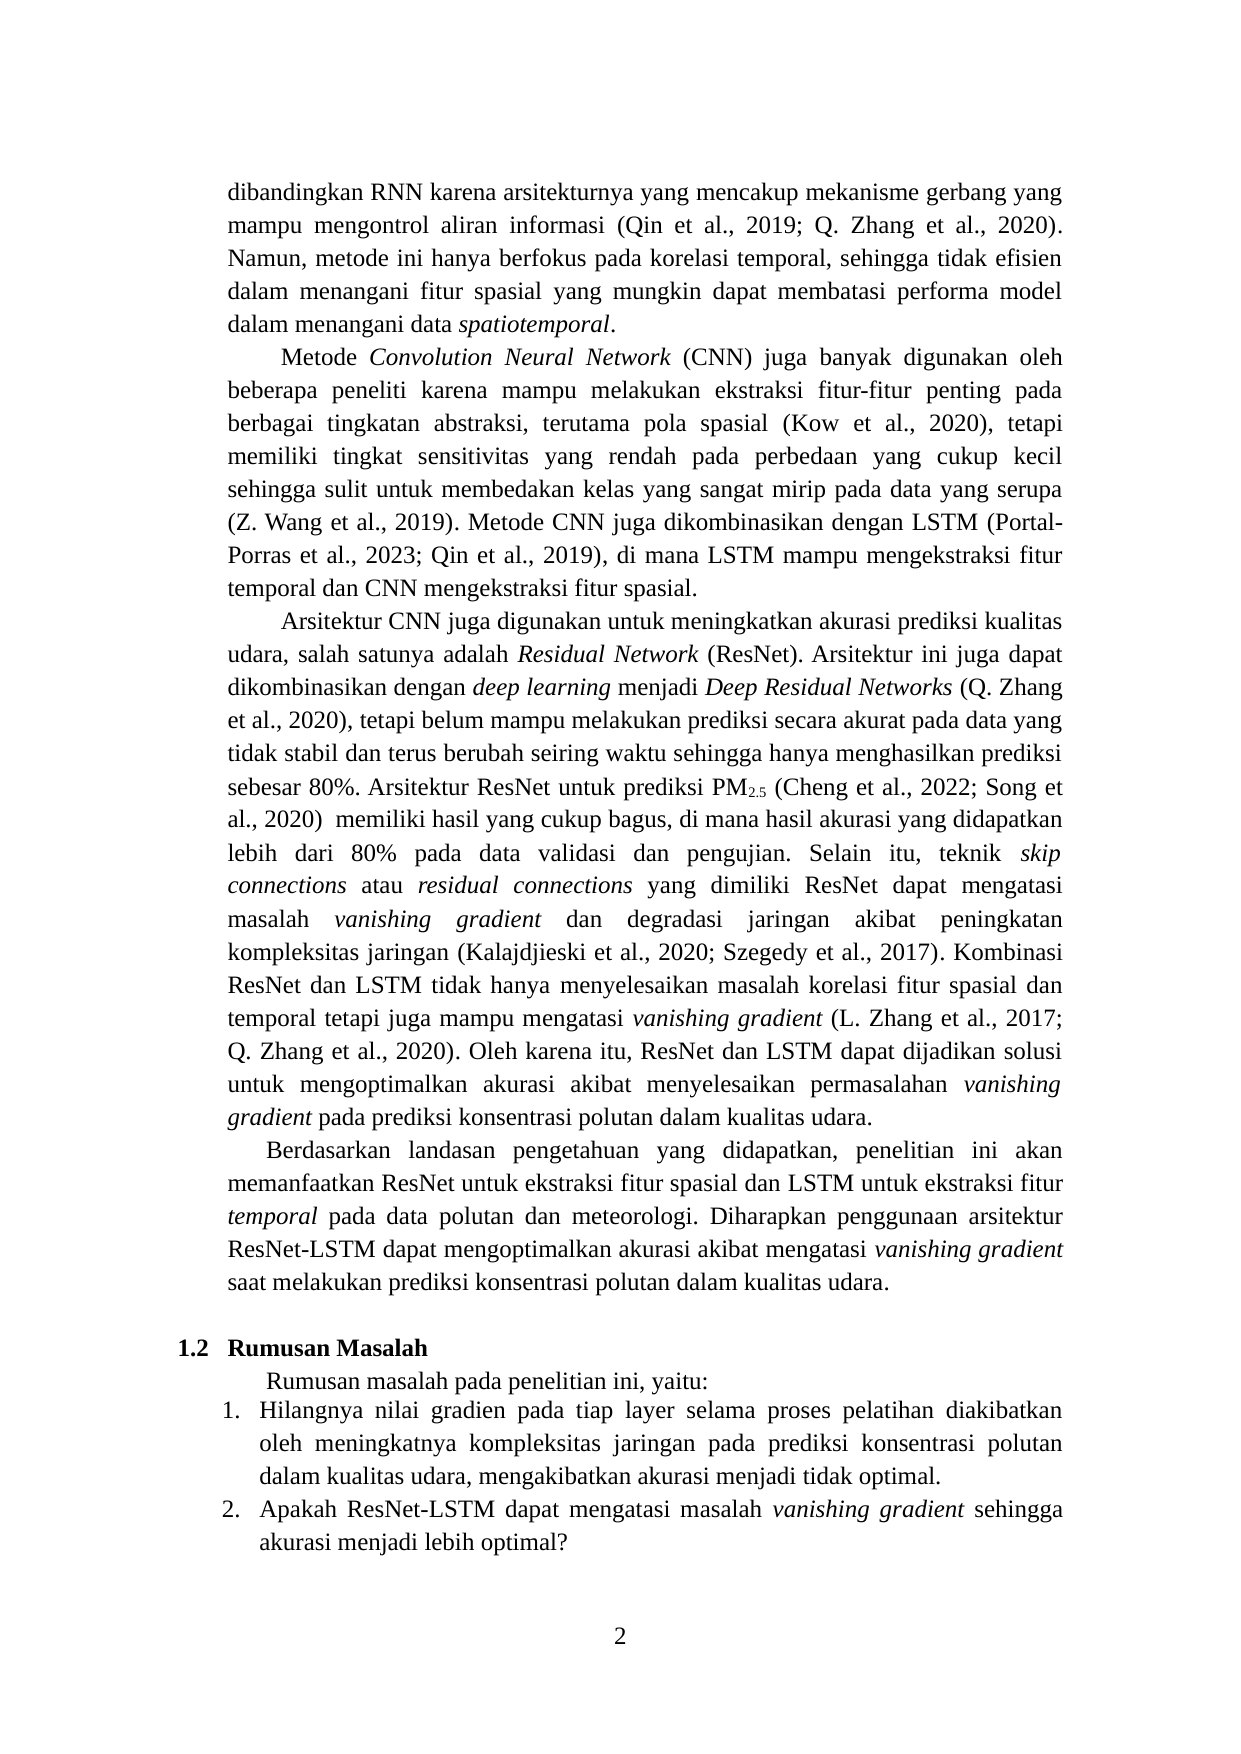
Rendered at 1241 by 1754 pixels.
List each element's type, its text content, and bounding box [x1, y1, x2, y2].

list Arsitektur CNN juga digunakan untuk meningkatkan akurasi prediksi kualitas udara, salah satunya adalah Residual Network (ResNet). Arsitektur ini juga dapat dikombinasikan dengan deep learning menjadi Deep Residual Networks , tetapi belum mampu melakukan prediksi secara akurat pada data yang tidak stabil dan terus berubah seiring waktu sehingga hanya menghasilkan prediksi sebesar 80%. Arsitektur ResNet untuk prediksi PM2.5 memiliki hasil yang cukup bagus, di mana hasil akurasi yang didapatkan lebih dari 80% pada data validasi dan pengujian. Selain itu, teknik skip connections atau residual connections yang dimiliki ResNet dapat mengatasi masalah vanishing gradient dan degradasi jaringan akibat peningkatan kompleksitas jaringan . Kombinasi ResNet dan LSTM tidak hanya menyelesaikan masalah korelasi fitur spasial dan temporal tetapi juga mampu mengatasi vanishing gradient . Oleh karena itu, ResNet dan LSTM dapat dijadikan solusi untuk mengoptimalkan akurasi akibat menyelesaikan permasalahan vanishing gradient pada prediksi konsentrasi polutan dalam kualitas udara. [227, 606, 1063, 1131]
text Rumusan masalah pada penelitian ini, yaitu: [266, 1366, 1063, 1395]
subtitle Rumusan Masalah [177, 1333, 1063, 1362]
list Metode Convolution Neural Network (CNN) juga banyak digunakan oleh beberapa peneliti karena mampu melakukan ekstraksi fitur-fitur penting pada berbagai tingkatan abstraksi, terutama pola spasial , tetapi memiliki tingkat sensitivitas yang rendah pada perbedaan yang cukup kecil sehingga sulit untuk membedakan kelas yang sangat mirip pada data yang serupa . Metode CNN juga dikombinasikan dengan LSTM , di mana LSTM mampu mengekstraksi fitur temporal dan CNN mengekstraksi fitur spasial. [227, 342, 1063, 602]
list Hilangnya nilai gradien pada tiap layer selama proses pelatihan diakibatkan oleh meningkatnya kompleksitas jaringan pada prediksi konsentrasi polutan dalam kualitas udara, mengakibatkan akurasi menjadi tidak optimal. [222, 1395, 1063, 1489]
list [227, 177, 1063, 338]
list Berdasarkan landasan pengetahuan yang didapatkan, penelitian ini akan memanfaatkan ResNet untuk ekstraksi fitur spasial dan LSTM untuk ekstraksi fitur temporal pada data polutan dan meteorologi. Diharapkan penggunaan arsitektur ResNet-LSTM dapat mengoptimalkan akurasi akibat mengatasi vanishing gradient saat melakukan prediksi konsentrasi polutan dalam kualitas udara. [227, 1135, 1063, 1296]
list Apakah ResNet-LSTM dapat mengatasi masalah vanishing gradient sehingga akurasi menjadi lebih optimal? [222, 1494, 1063, 1556]
